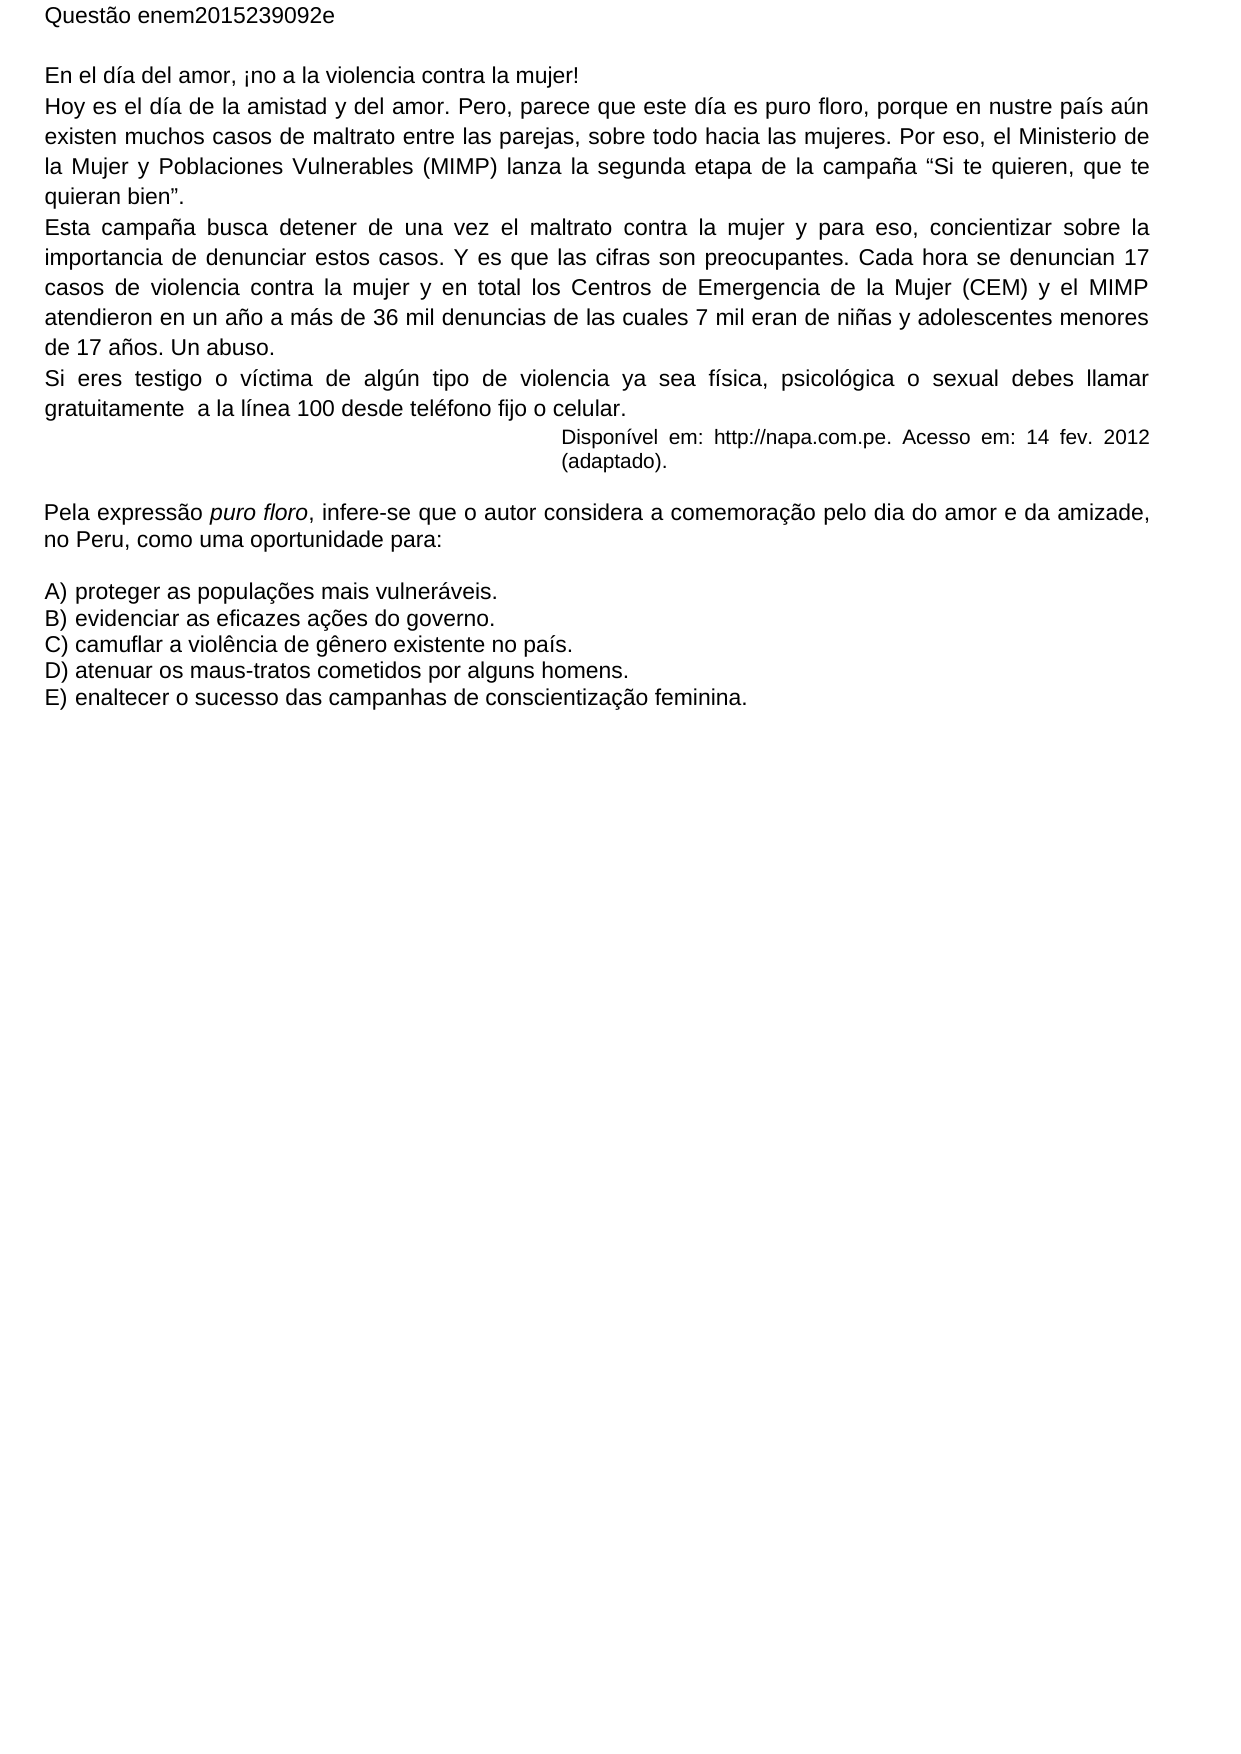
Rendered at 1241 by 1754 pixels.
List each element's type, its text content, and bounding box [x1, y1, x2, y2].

list atenuar os maus-tratos cometidos por alguns homens. [44, 657, 1151, 684]
text Esta campaña busca detener de una vez el maltrato contra la mujer y para eso, concientizar sobre la importancia de denunciar estos casos. Y es que las cifras son preocupantes. Cada hora se denuncian 17 casos de violencia contra la mujer y en total los Centros de Emergencia de la Mujer (CEM) y el MIMP atendieron en un año a más de 36 mil denuncias de las cuales 7 mil eran de niñas y adolescentes menores de 17 años. Un abuso. [44, 213, 1151, 361]
list evidenciar as eficazes ações do governo. [44, 605, 1151, 631]
list camuflar a violência de gênero existente no país. [44, 631, 1151, 657]
text Pela expressão puro floro, infere-se que o autor considera a comemoração pelo dia do amor e da amizade, no Peru, como uma oportunidade para: [44, 499, 1151, 552]
list proteger as populações mais vulneráveis. [44, 578, 1151, 605]
text En el día del amor, ¡no a la violencia contra la mujer! [44, 62, 1151, 89]
list enaltecer o sucesso das campanhas de conscientização feminina. [44, 684, 1151, 710]
text Hoy es el día de la amistad y del amor. Pero, parece que este día es puro floro, porque en nustre país aún existen muchos casos de maltrato entre las parejas, sobre todo hacia las mujeres. Por eso, el Ministerio de la Mujer y Poblaciones Vulnerables (MIMP) lanza la segunda etapa de la campaña “Si te quieren, que te quieran bien”. [44, 93, 1151, 210]
text Questão enem2015239092e [44, 2, 1207, 28]
text Disponível em: http://napa.com.pe. Acesso em: 14 fev. 2012 (adaptado). [561, 425, 1151, 473]
text Si eres testigo o víctima de algún tipo de violencia ya sea física, psicológica o sexual debes llamar gratuitamente a la línea 100 desde teléfono fijo o celular. [44, 364, 1151, 421]
